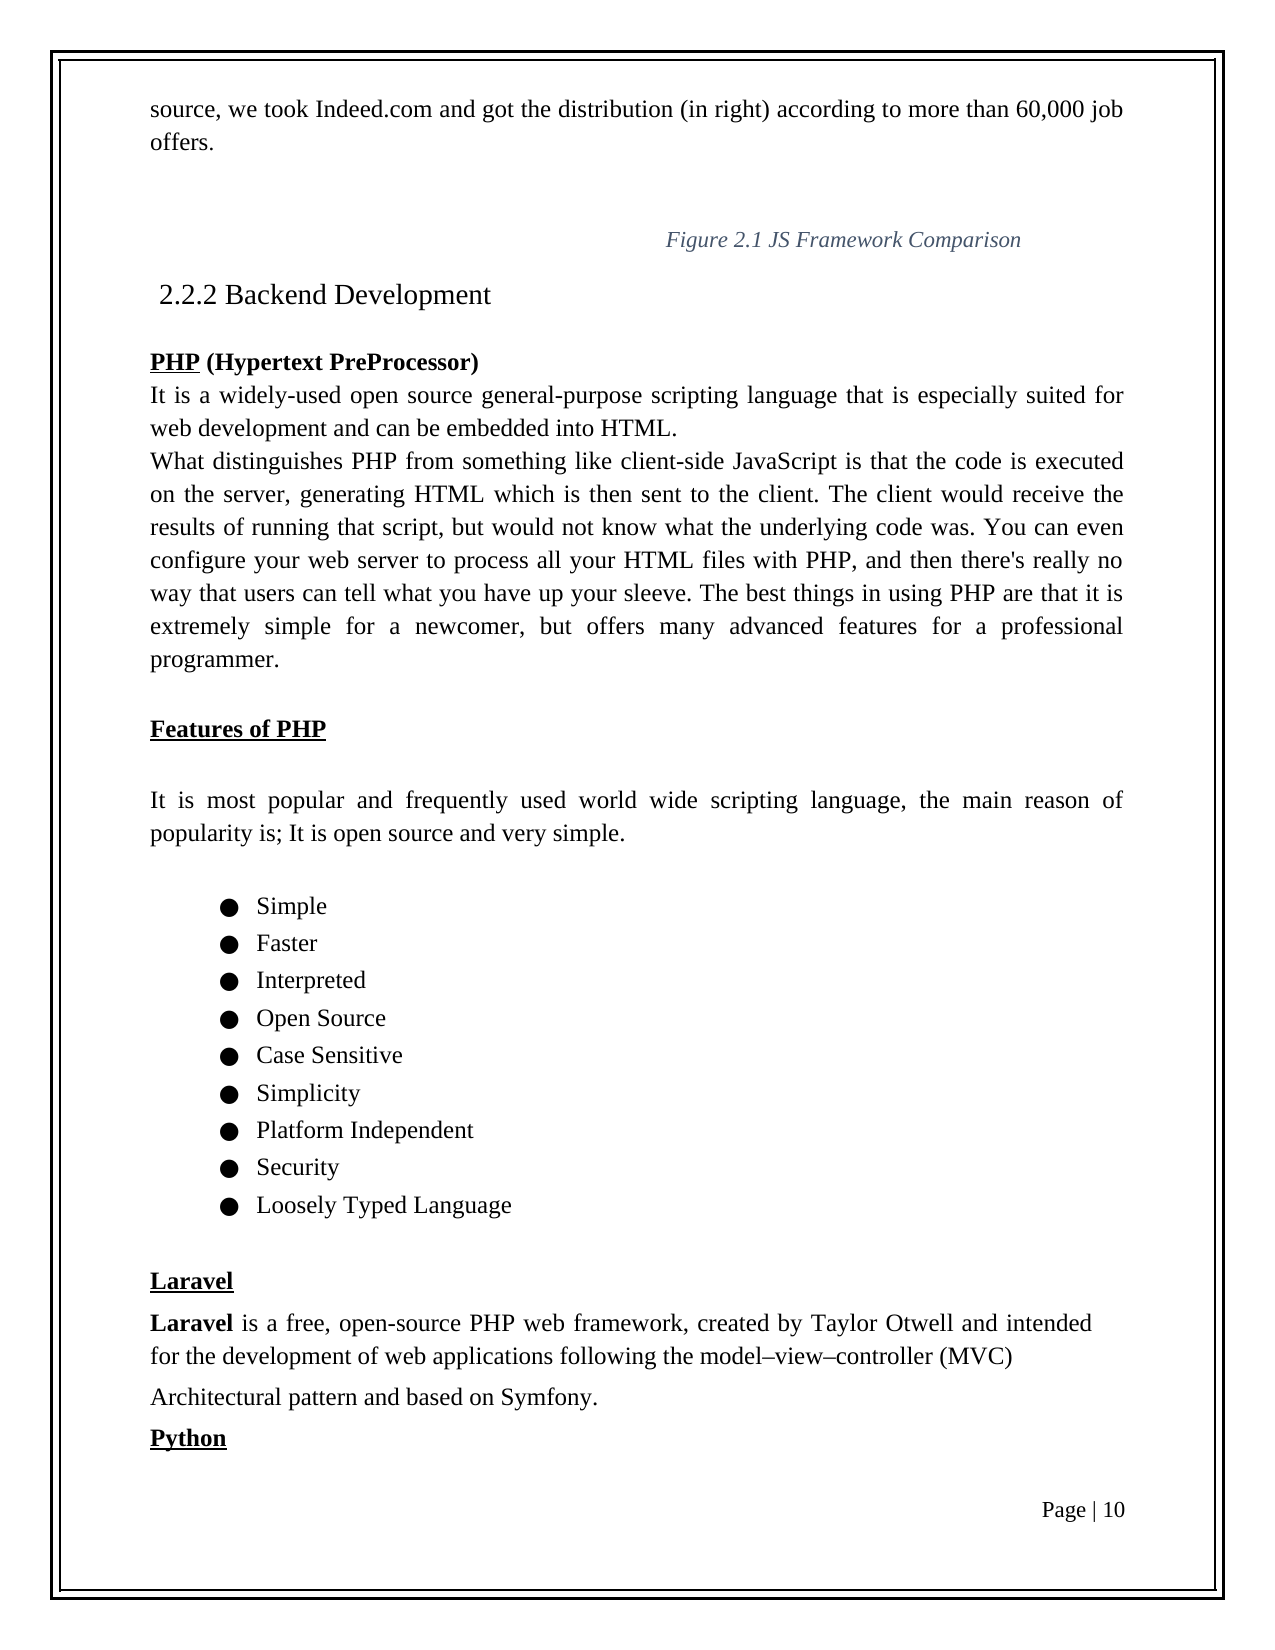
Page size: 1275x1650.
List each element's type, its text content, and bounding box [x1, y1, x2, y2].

text It is a widely-used open source general-purpose scripting language that is especially suited for web development and can be embedded into HTML. [150, 380, 1125, 441]
text Python [150, 1423, 1094, 1452]
text Figure 2.1 JS Framework Comparison [150, 226, 1079, 252]
text It is most popular and frequently used world wide scripting language, the main reason of popularity is; It is open source and very simple. [150, 785, 1125, 847]
list Simplicity [219, 1075, 1094, 1108]
text PHP (Hypertext PreProcessor) [150, 347, 1125, 375]
text Laravel [150, 1266, 1094, 1295]
list Simple [219, 888, 1094, 921]
text Architectural pattern and based on Symfony. [150, 1382, 1094, 1411]
list Case Sensitive [219, 1038, 1094, 1071]
list Faster [219, 926, 1094, 958]
list Interpreted [219, 963, 1094, 996]
subtitle 2.2.2 Backend Development [150, 277, 1125, 310]
list Security [219, 1150, 1094, 1183]
list Open Source [219, 1001, 1094, 1033]
text What distinguishes PHP from something like client-side JavaScript is that the code is executed on the server, generating HTML which is then sent to the client. The client would receive the results of running that script, but would not know what the underlying code was. You can even configure your web server to process all your HTML files with PHP, and then there's really no way that users can tell what you have up your sleeve. The best things in using PHP are that it is extremely simple for a newcomer, but offers many advanced features for a professional programmer. [150, 446, 1125, 673]
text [150, 94, 1125, 156]
text Features of PHP [150, 714, 1125, 743]
list Platform Independent [219, 1113, 1094, 1145]
list Loosely Typed Language [219, 1188, 1094, 1220]
text Laravel is a free, open-source PHP web framework, created by Taylor Otwell and intended for the development of web applications following the model–view–controller (MVC) [150, 1308, 1094, 1369]
